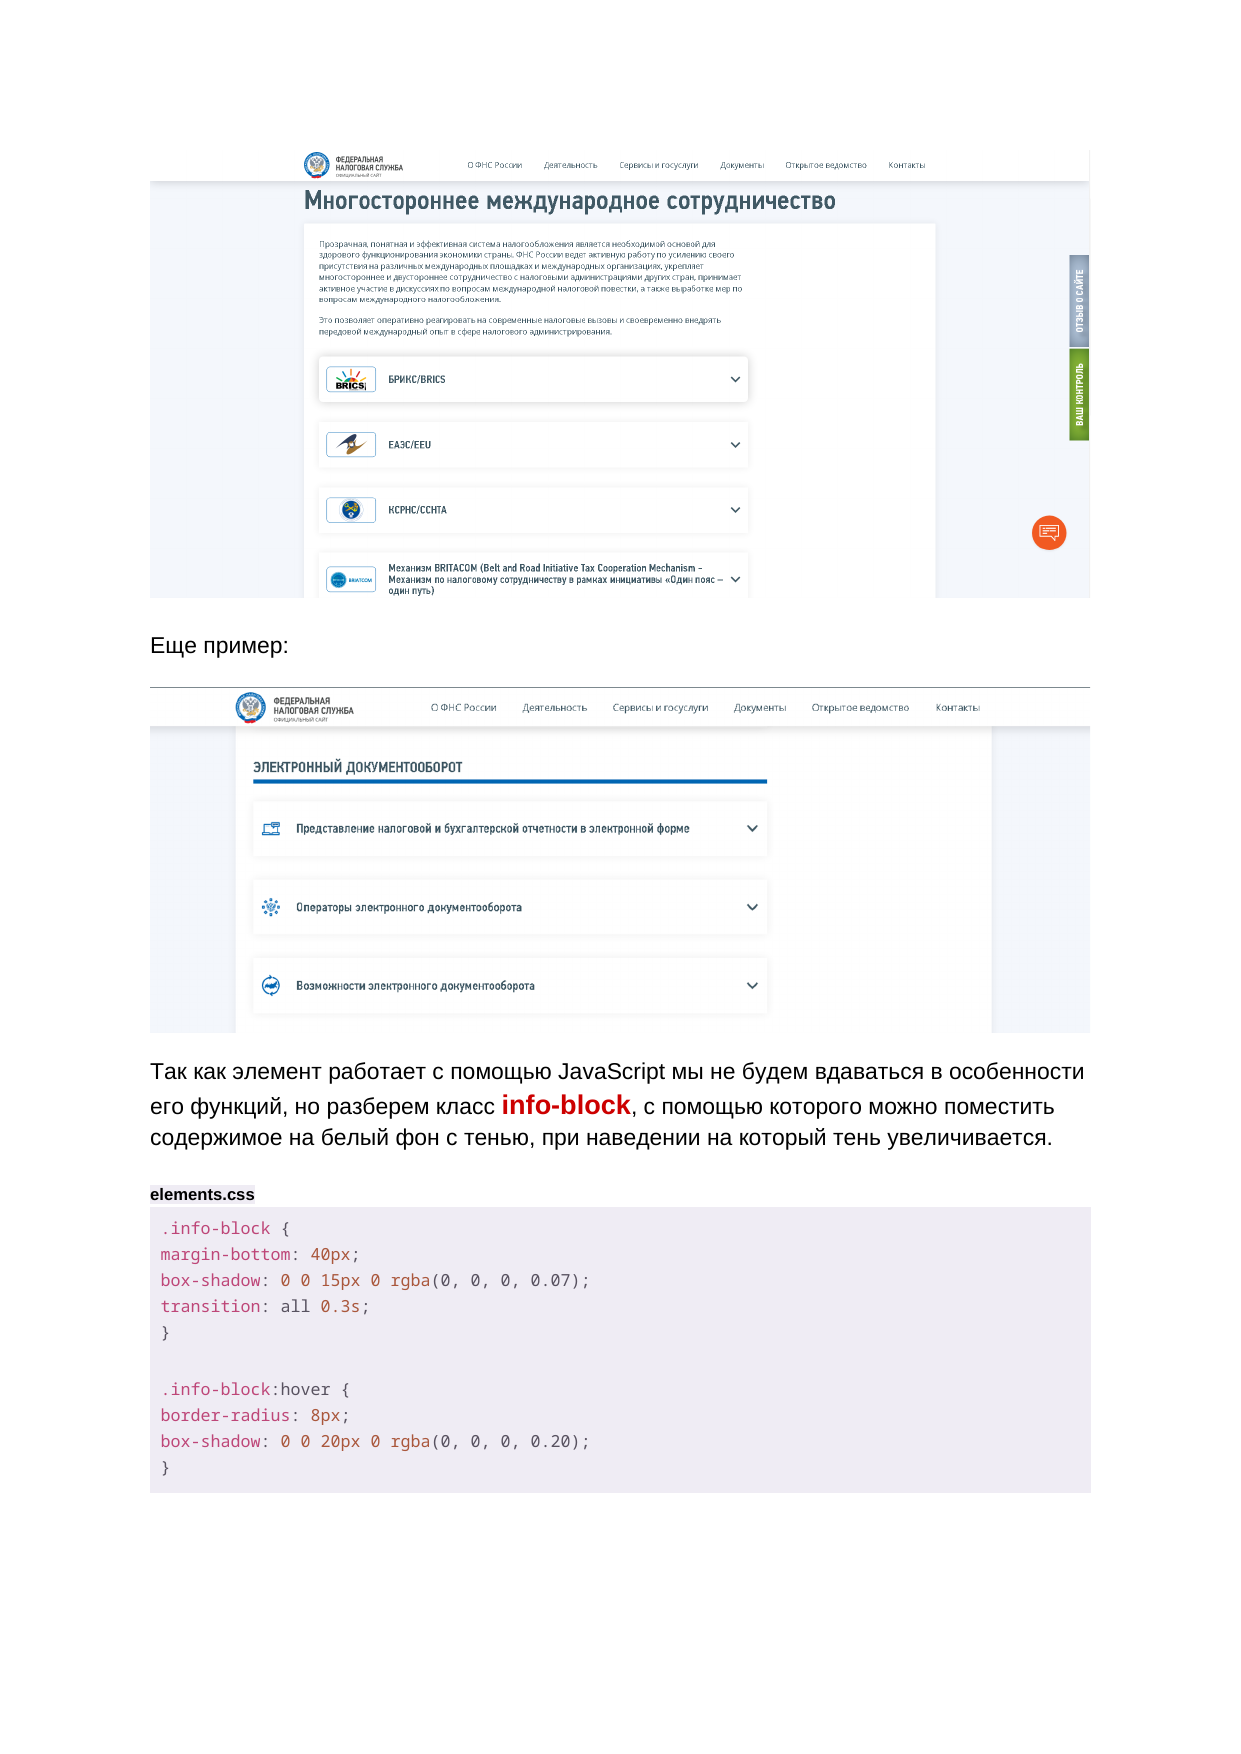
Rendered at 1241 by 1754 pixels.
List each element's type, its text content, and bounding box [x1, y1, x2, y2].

table_header .info-block { margin-bottom: 40px; box-shadow: 0 0 15px 0 rgba(0, 0, 0, 0.07); transition: all 0.3s; } .info-block:hover { border-radius: 8px; box-shadow: 0 0 20px 0 rgba(0, 0, 0, 0.20); } [150, 1207, 1091, 1493]
text Так как элемент работает с помощью JavaScript мы не будем вдаваться в особенности его функций, но разберем класс info-block, с помощью которого можно поместить содержимое на белый фон с тенью, при наведении на который тень увеличивается. [150, 1058, 1090, 1151]
picture [150, 150, 1091, 598]
text elements.css [150, 1184, 1090, 1204]
text Еще пример: [150, 632, 1090, 658]
picture [150, 687, 1091, 1033]
